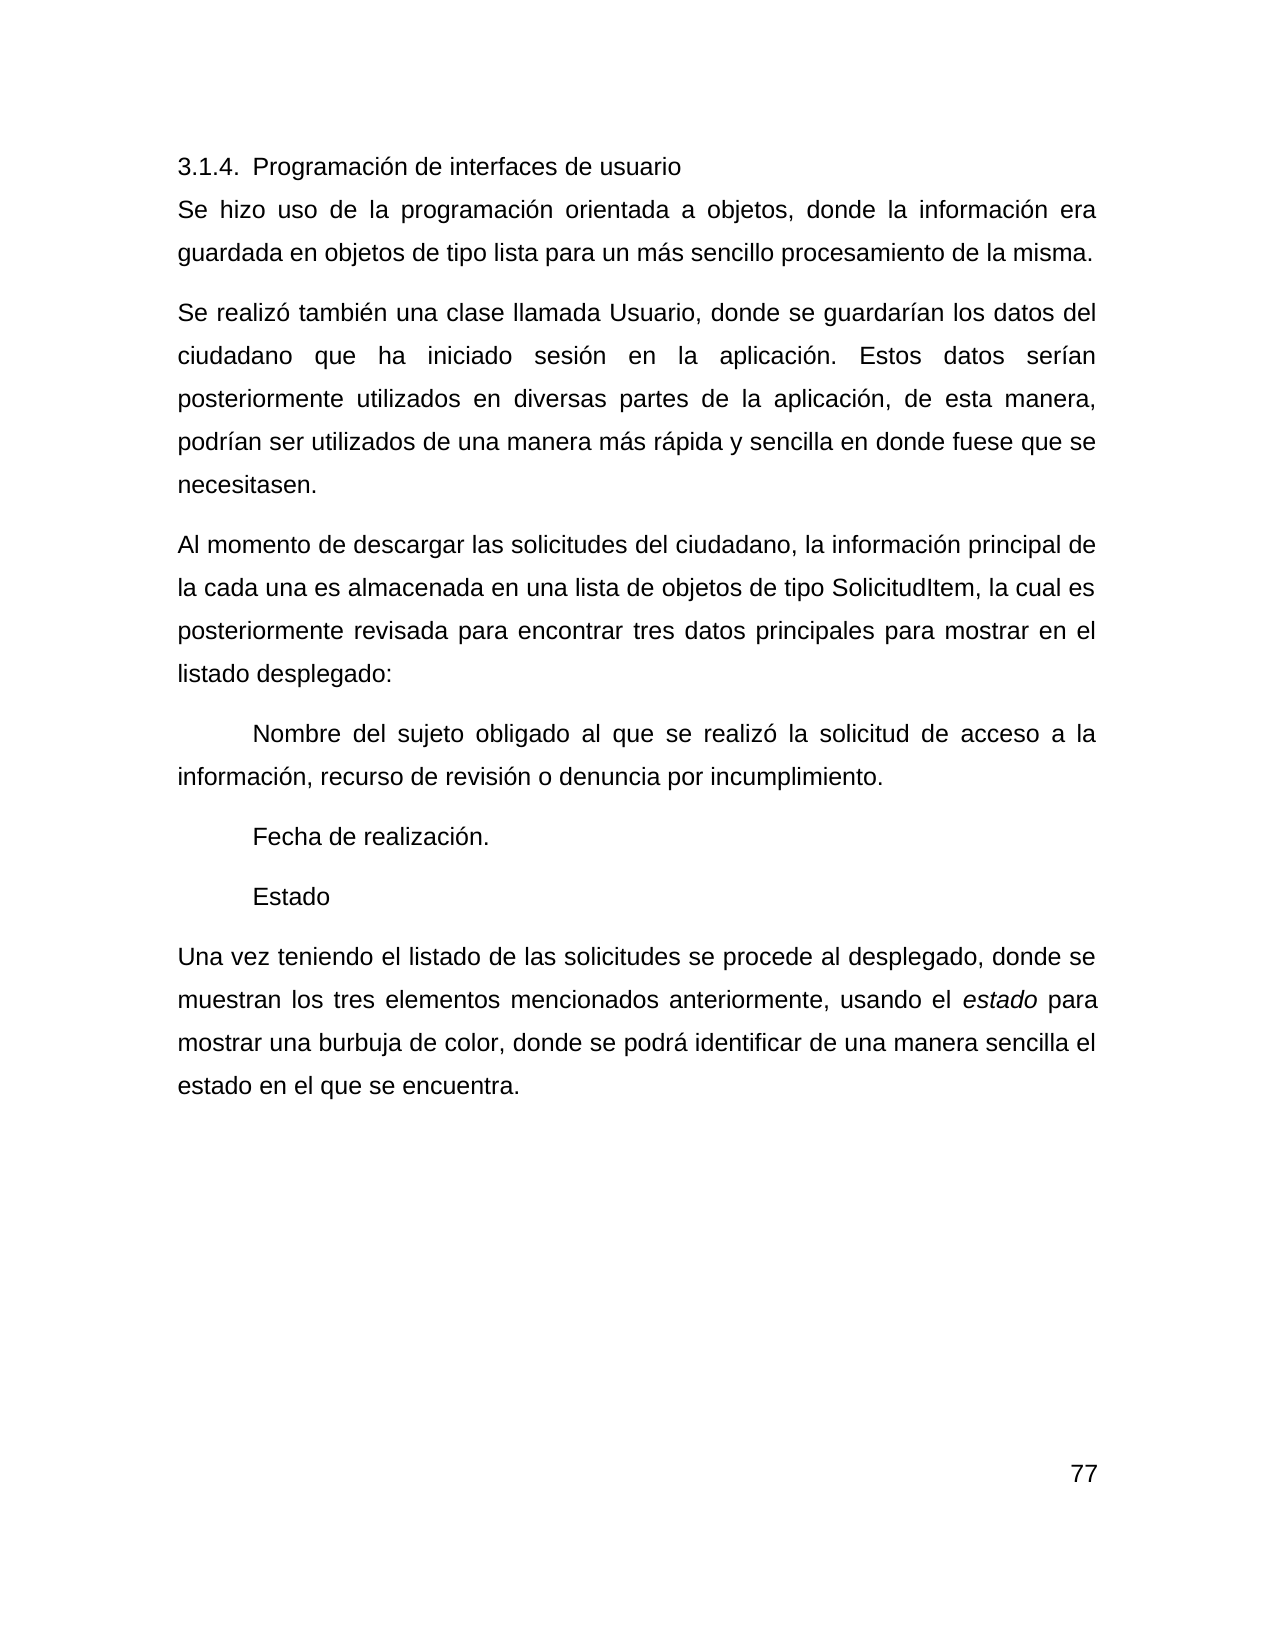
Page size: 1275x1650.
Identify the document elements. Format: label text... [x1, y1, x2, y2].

subtitle 3.1.4. Programación de interfaces de usuario [177, 152, 1098, 181]
text Estado [177, 882, 1098, 911]
text Una vez teniendo el listado de las solicitudes se procede al desplegado, donde se muestran los tres elementos mencionados anteriormente, usando el estado para mostrar una burbuja de color, donde se podrá identificar de una manera sencilla el estado en el que se encuentra. [177, 942, 1098, 1100]
text Se realizó también una clase llamada Usuario, donde se guardarían los datos del ciudadano que ha iniciado sesión en la aplicación. Estos datos serían posteriormente utilizados en diversas partes de la aplicación, de esta manera, podrían ser utilizados de una manera más rápida y sencilla en donde fuese que se necesitasen. [177, 298, 1098, 499]
text Se hizo uso de la programación orientada a objetos, donde la información era guardada en objetos de tipo lista para un más sencillo procesamiento de la misma. [177, 195, 1098, 267]
text Fecha de realización. [177, 822, 1098, 851]
text Nombre del sujeto obligado al que se realizó la solicitud de acceso a la información, recurso de revisión o denuncia por incumplimiento. [177, 719, 1098, 791]
text Al momento de descargar las solicitudes del ciudadano, la información principal de la cada una es almacenada en una lista de objetos de tipo SolicitudItem, la cual es posteriormente revisada para encontrar tres datos principales para mostrar en el listado desplegado: [177, 530, 1098, 688]
